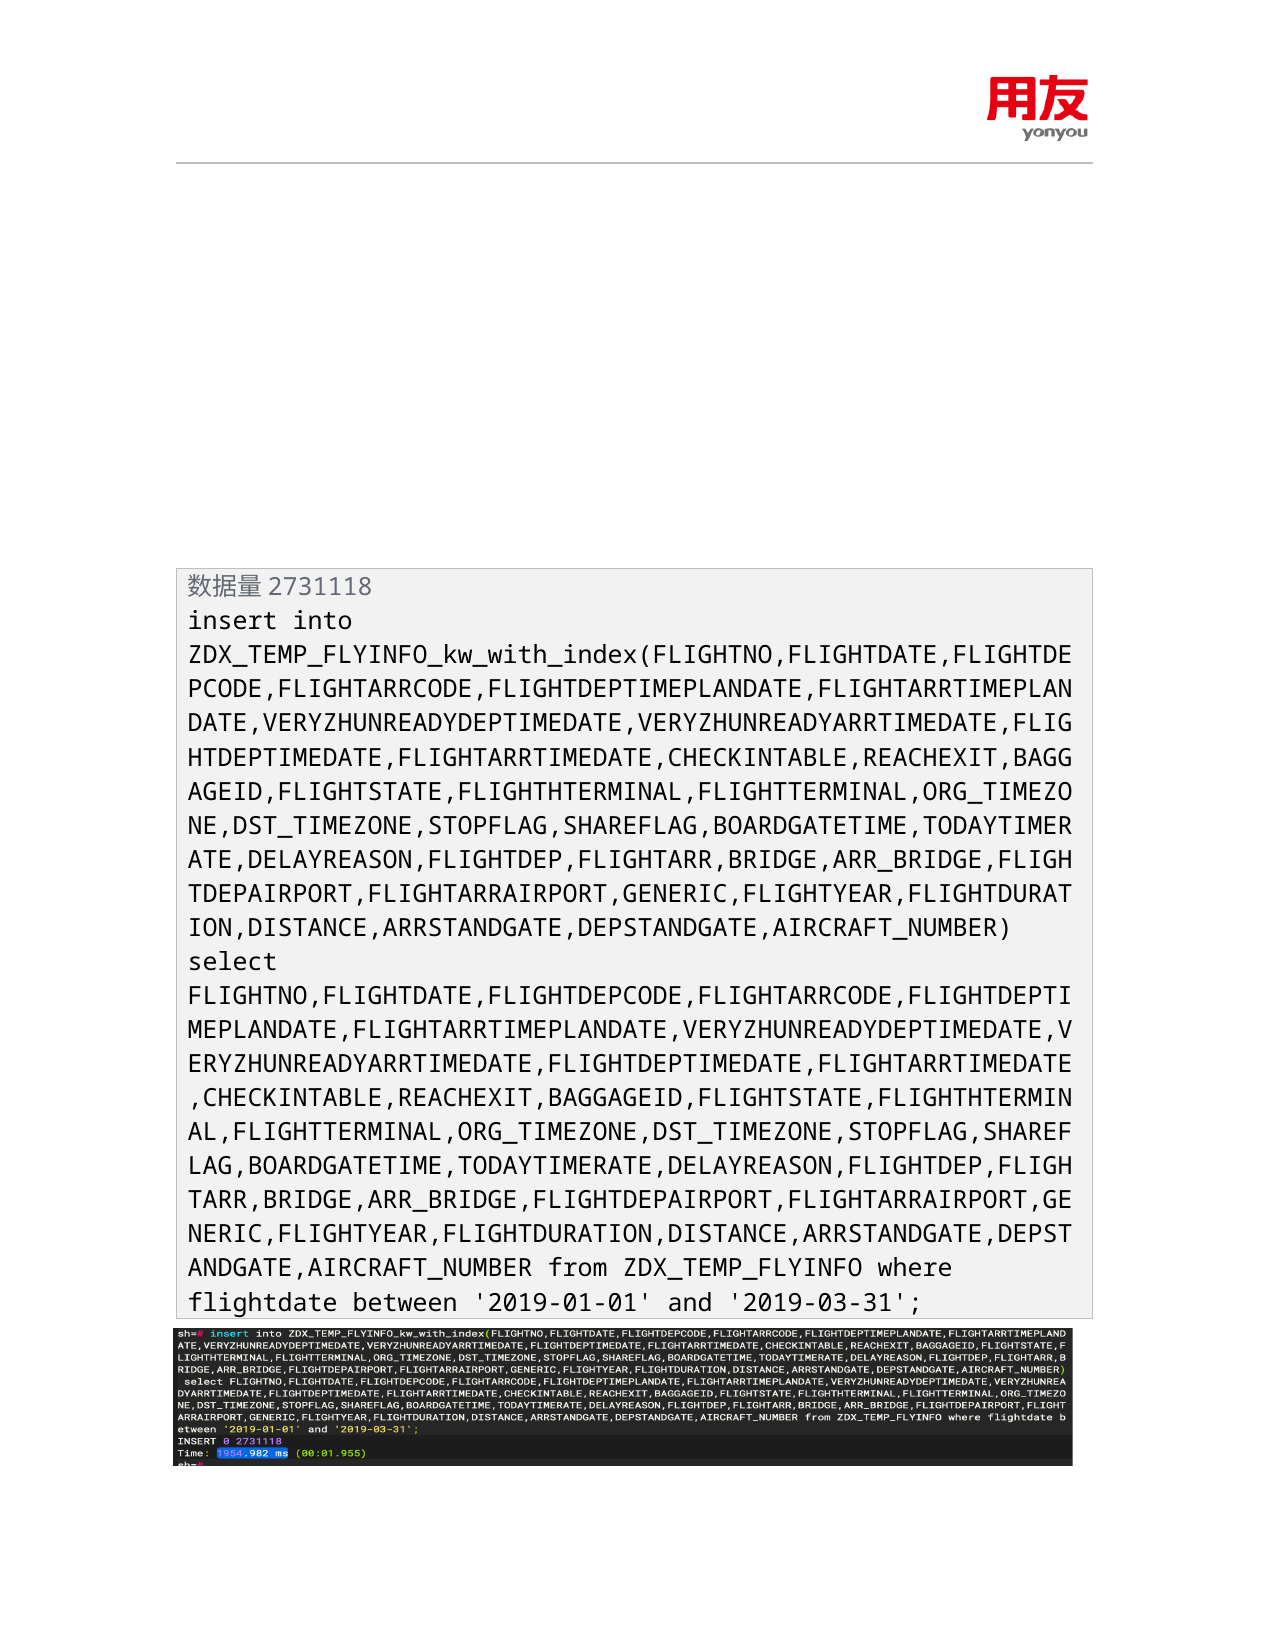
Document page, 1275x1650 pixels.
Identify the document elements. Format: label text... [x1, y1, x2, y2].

table_header 数据量2731118 insert into ZDX_TEMP_FLYINFO_kw_with_index(FLIGHTNO,FLIGHTDATE,FLIGHTDEPCODE,FLIGHTARRCODE,FLIGHTDEPTIMEPLANDATE,FLIGHTARRTIMEPLANDATE,VERYZHUNREADYDEPTIMEDATE,VERYZHUNREADYARRTIMEDATE,FLIGHTDEPTIMEDATE,FLIGHTARRTIMEDATE,CHECKINTABLE,REACHEXIT,BAGGAGEID,FLIGHTSTATE,FLIGHTHTERMINAL,FLIGHTTERMINAL,ORG_TIMEZONE,DST_TIMEZONE,STOPFLAG,SHAREFLAG,BOARDGATETIME,TODAYTIMERATE,DELAYREASON,FLIGHTDEP,FLIGHTARR,BRIDGE,ARR_BRIDGE,FLIGHTDEPAIRPORT,FLIGHTARRAIRPORT,GENERIC,FLIGHTYEAR,FLIGHTDURATION,DISTANCE,ARRSTANDGATE,DEPSTANDGATE,AIRCRAFT_NUMBER) select FLIGHTNO,FLIGHTDATE,FLIGHTDEPCODE,FLIGHTARRCODE,FLIGHTDEPTIMEPLANDATE,FLIGHTARRTIMEPLANDATE,VERYZHUNREADYDEPTIMEDATE,VERYZHUNREADYARRTIMEDATE,FLIGHTDEPTIMEDATE,FLIGHTARRTIMEDATE,CHECKINTABLE,REACHEXIT,BAGGAGEID,FLIGHTSTATE,FLIGHTHTERMINAL,FLIGHTTERMINAL,ORG_TIMEZONE,DST_TIMEZONE,STOPFLAG,SHAREFLAG,BOARDGATETIME,TODAYTIMERATE,DELAYREASON,FLIGHTDEP,FLIGHTARR,BRIDGE,ARR_BRIDGE,FLIGHTDEPAIRPORT,FLIGHTARRAIRPORT,GENERIC,FLIGHTYEAR,FLIGHTDURATION,DISTANCE,ARRSTANDGATE,DEPSTANDGATE,AIRCRAFT_NUMBER from ZDX_TEMP_FLYINFO where flightdate between '2019-01-01' and '2019-03-31'; [177, 569, 1092, 1318]
picture [987, 75, 1088, 141]
picture [173, 1328, 1073, 1466]
